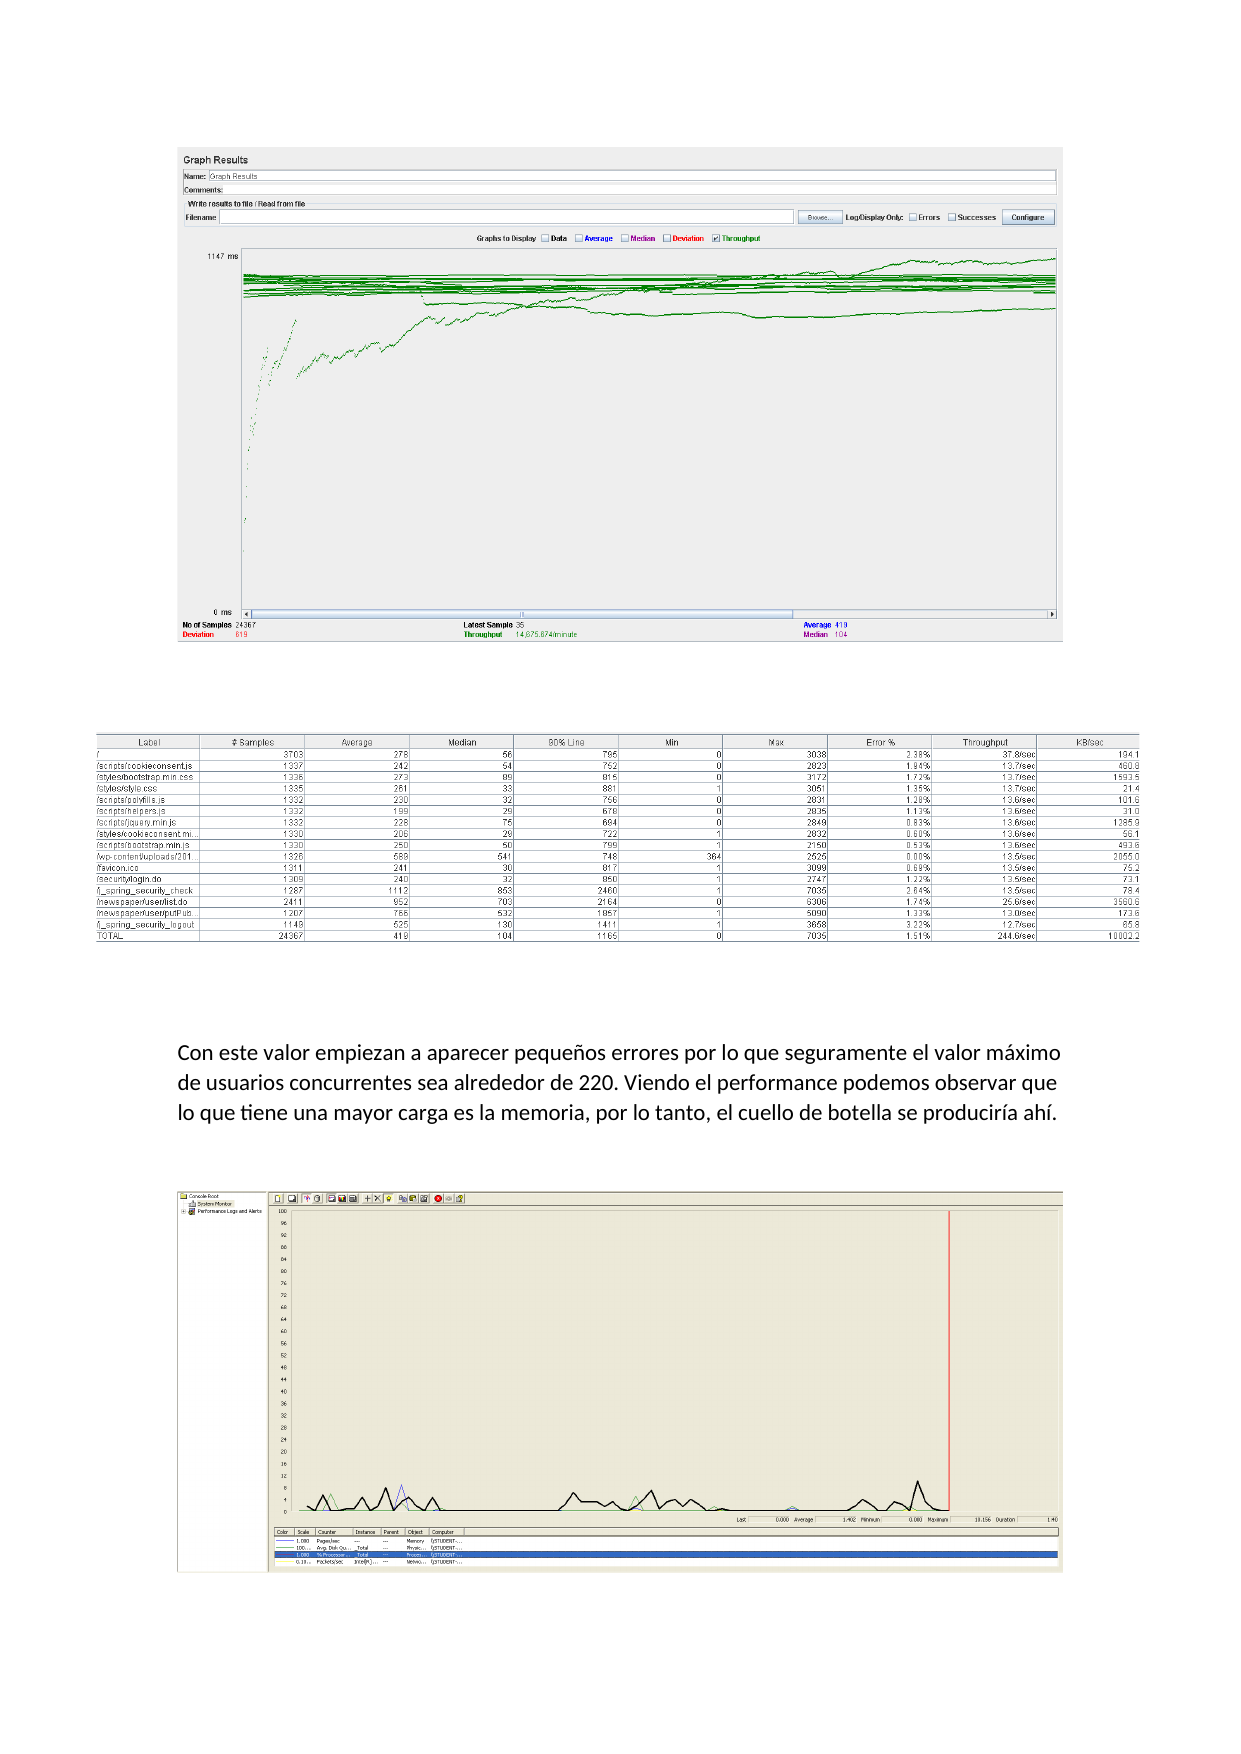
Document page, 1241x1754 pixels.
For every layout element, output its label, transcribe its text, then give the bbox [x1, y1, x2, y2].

picture [95, 732, 1139, 942]
text Con este valor empiezan a aparecer pequeños errores por lo que seguramente el valor máximo de usuarios concurrentes sea alrededor de 220. Viendo el performance podemos observar que lo que tiene una mayor carga es la memoria, por lo tanto, el cuello de botella se produciría ahí. [177, 1038, 1063, 1126]
picture [177, 147, 1063, 642]
picture [177, 1191, 1063, 1573]
